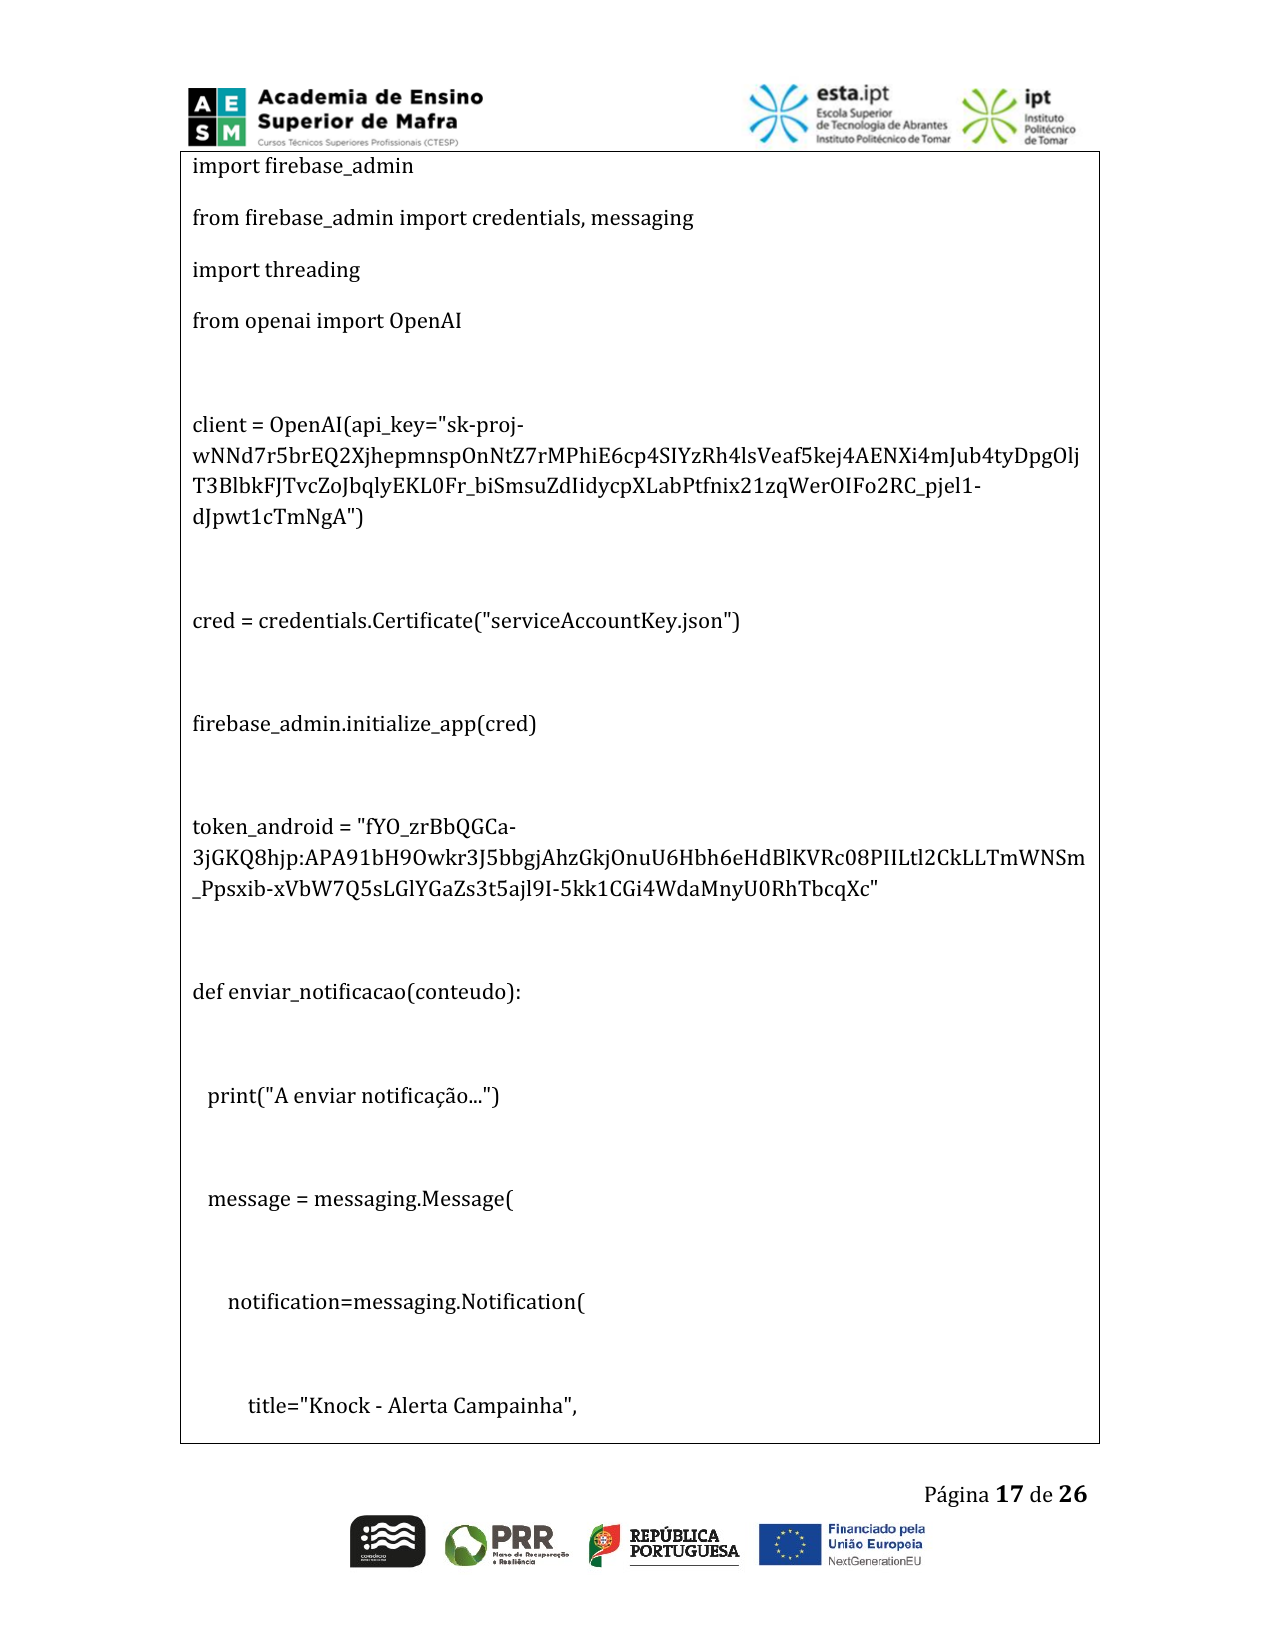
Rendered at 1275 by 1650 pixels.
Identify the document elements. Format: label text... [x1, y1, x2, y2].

picture [187, 88, 484, 151]
picture [741, 75, 1085, 151]
picture [342, 1507, 933, 1575]
